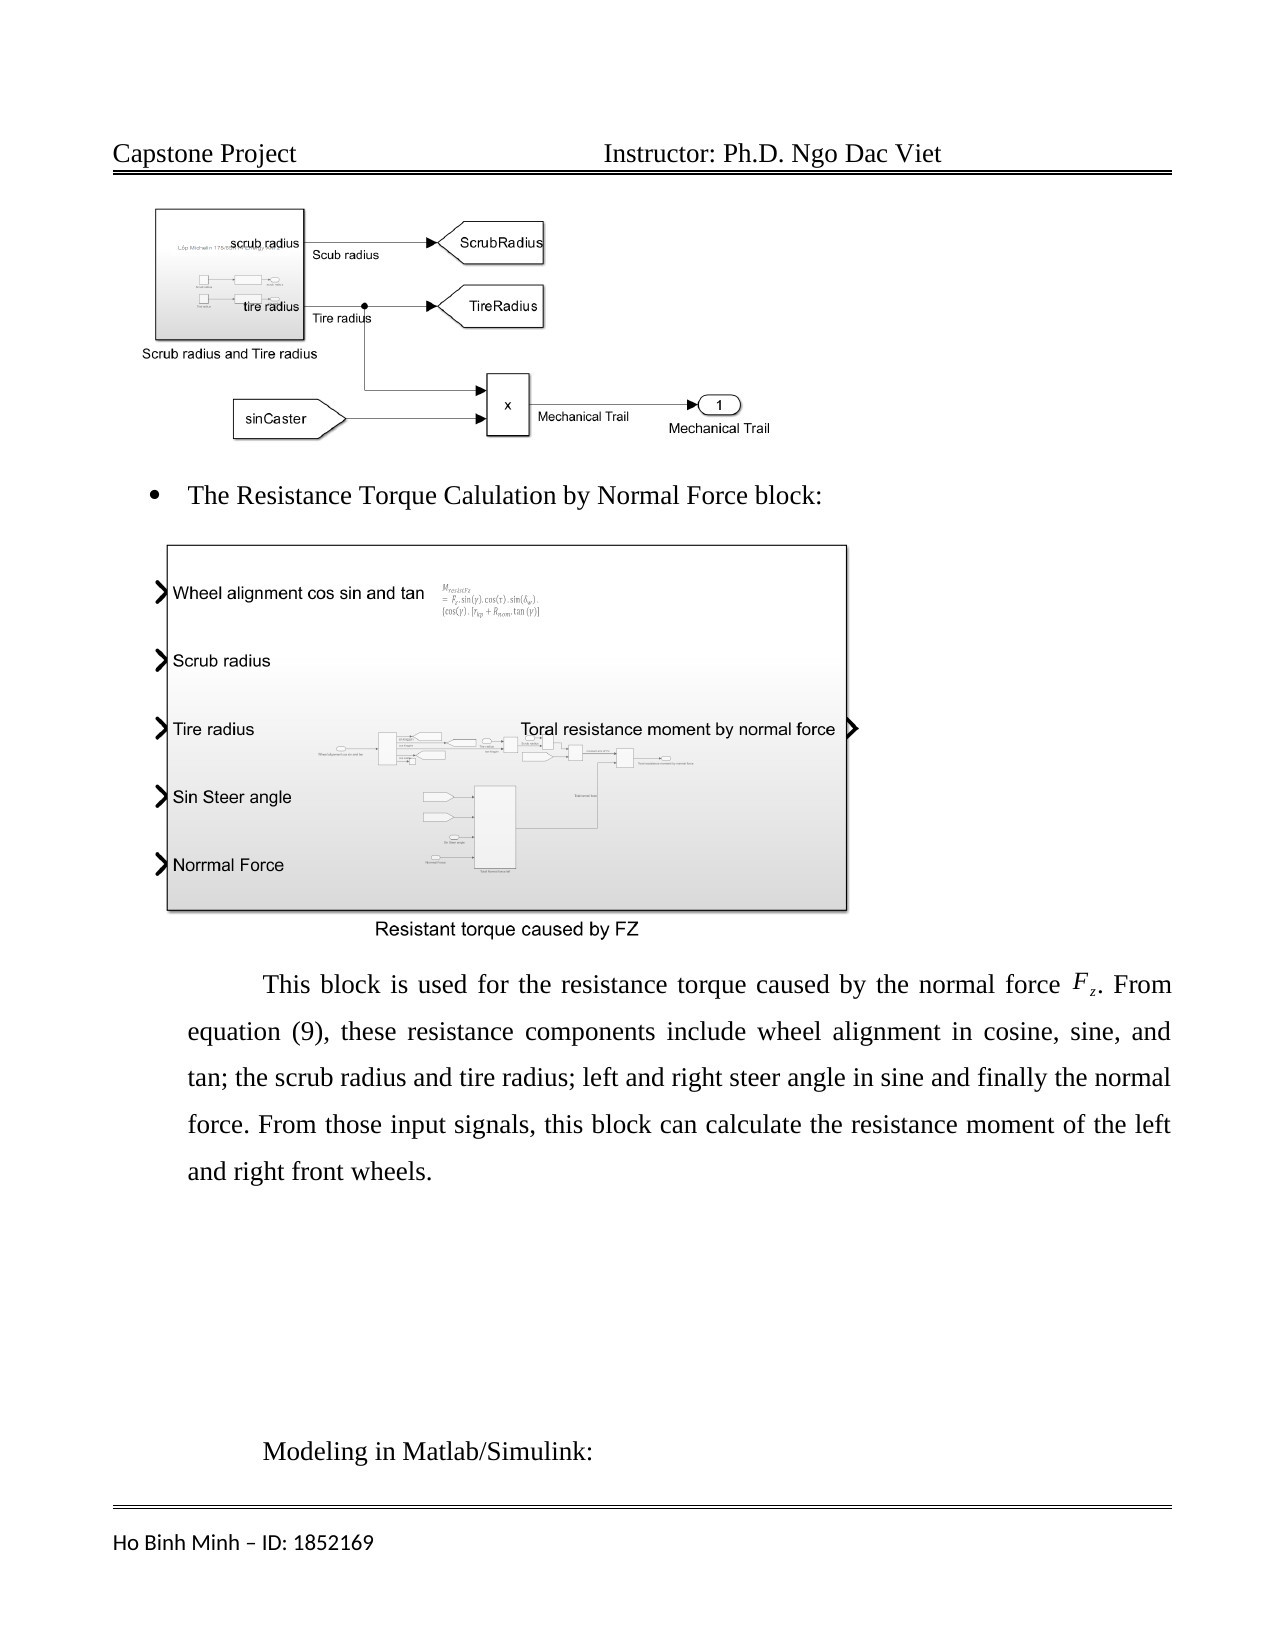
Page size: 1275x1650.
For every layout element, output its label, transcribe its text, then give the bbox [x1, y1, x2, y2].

picture [121, 193, 786, 465]
list This block is used for the resistance torque caused by the normal force . From equation (9), these resistance components include wheel alignment in cosine, sine, and tan; the scrub radius and tire radius; left and right steer angle in sine and finally the normal force. From those input signals, this block can calculate the resistance moment of the left and right front wheels. [187, 968, 1172, 1186]
list Modeling in Matlab/Simulink: [187, 1435, 1172, 1466]
picture [131, 525, 887, 954]
list The Resistance Torque Calulation by Normal Force block: [150, 479, 1172, 510]
